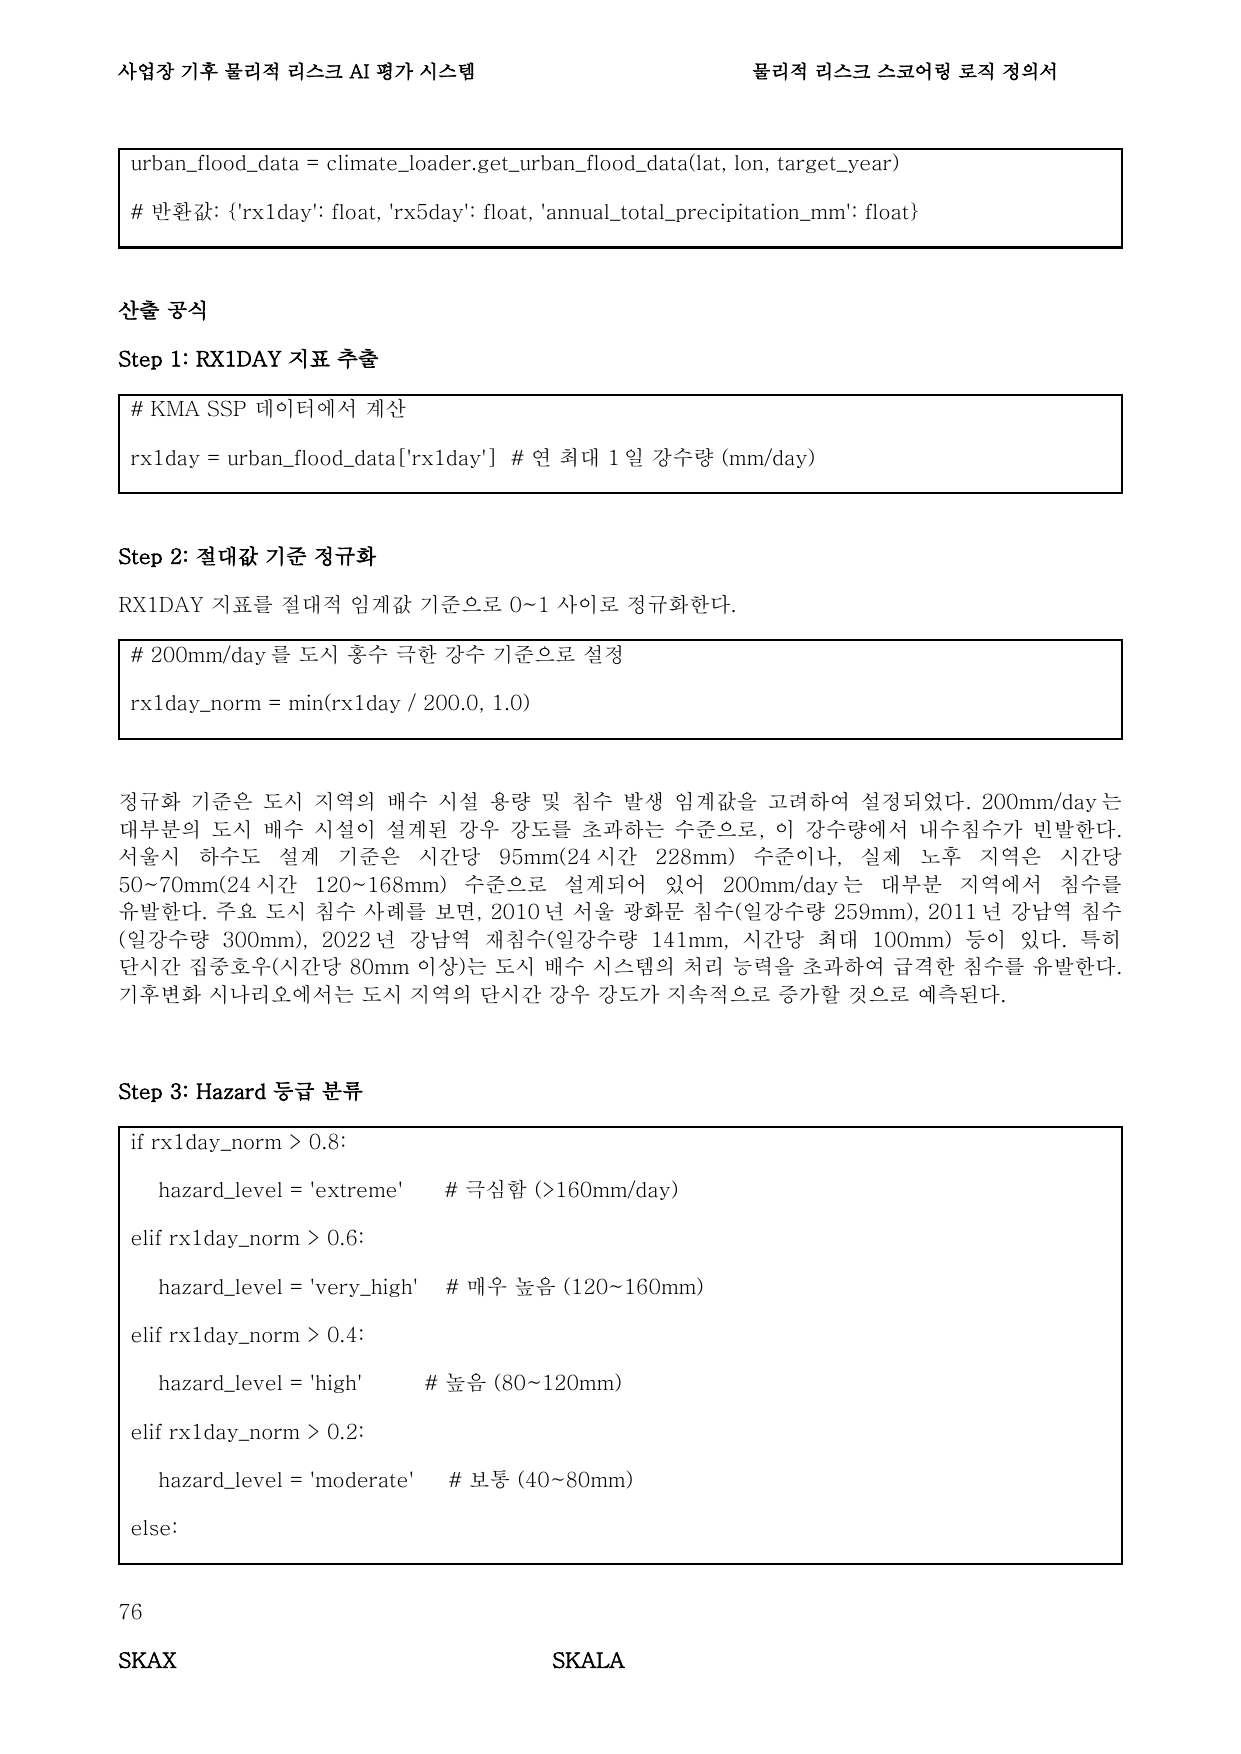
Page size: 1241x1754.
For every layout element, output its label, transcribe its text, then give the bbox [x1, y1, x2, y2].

text Step 1: RX1DAY 지표 추출 [118, 345, 1122, 369]
table_header # KMA SSP 데이터에서 계산 rx1day = urban_flood_data['rx1day'] # 연 최대 1일 강수량 (mm/day) [120, 396, 1121, 492]
table_header urban_flood_data = climate_loader.get_urban_flood_data(lat, lon, target_year) # 반환값: {'rx1day': float, 'rx5day': float, 'annual_total_precipitation_mm': float} [120, 150, 1121, 246]
text RX1DAY 지표를 절대적 임계값 기준으로 0~1 사이로 정규화한다. [118, 591, 1122, 615]
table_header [120, 1128, 1121, 1563]
text Step 3: Hazard 등급 분류 [118, 1078, 1122, 1102]
text 산출 공식 [118, 297, 1122, 321]
text Step 2: 절대값 기준 정규화 [118, 543, 1122, 567]
table_header # 200mm/day를 도시 홍수 극한 강수 기준으로 설정 rx1day_norm = min(rx1day / 200.0, 1.0) [120, 641, 1121, 738]
text 정규화 기준은 도시 지역의 배수 시설 용량 및 침수 발생 임계값을 고려하여 설정되었다. 200mm/day는 대부분의 도시 배수 시설이 설계된 강우 강도를 초과하는 수준으로, 이 강수량에서 내수침수가 빈발한다. 서울시 하수도 설계 기준은 시간당 95mm(24시간 228mm) 수준이나, 실제 노후 지역은 시간당 50~70mm(24시간 120~168mm) 수준으로 설계되어 있어 200mm/day는 대부분 지역에서 침수를 유발한다. 주요 도시 침수 사례를 보면, 2010년 서울 광화문 침수(일강수량 259mm), 2011년 강남역 침수(일강수량 300mm), 2022년 강남역 재침수(일강수량 141mm, 시간당 최대 100mm) 등이 있다. 특히 단시간 집중호우(시간당 80mm 이상)는 도시 배수 시스템의 처리 능력을 초과하여 급격한 침수를 유발한다. 기후변화 시나리오에서는 도시 지역의 단시간 강우 강도가 지속적으로 증가할 것으로 예측된다. [118, 788, 1122, 1005]
